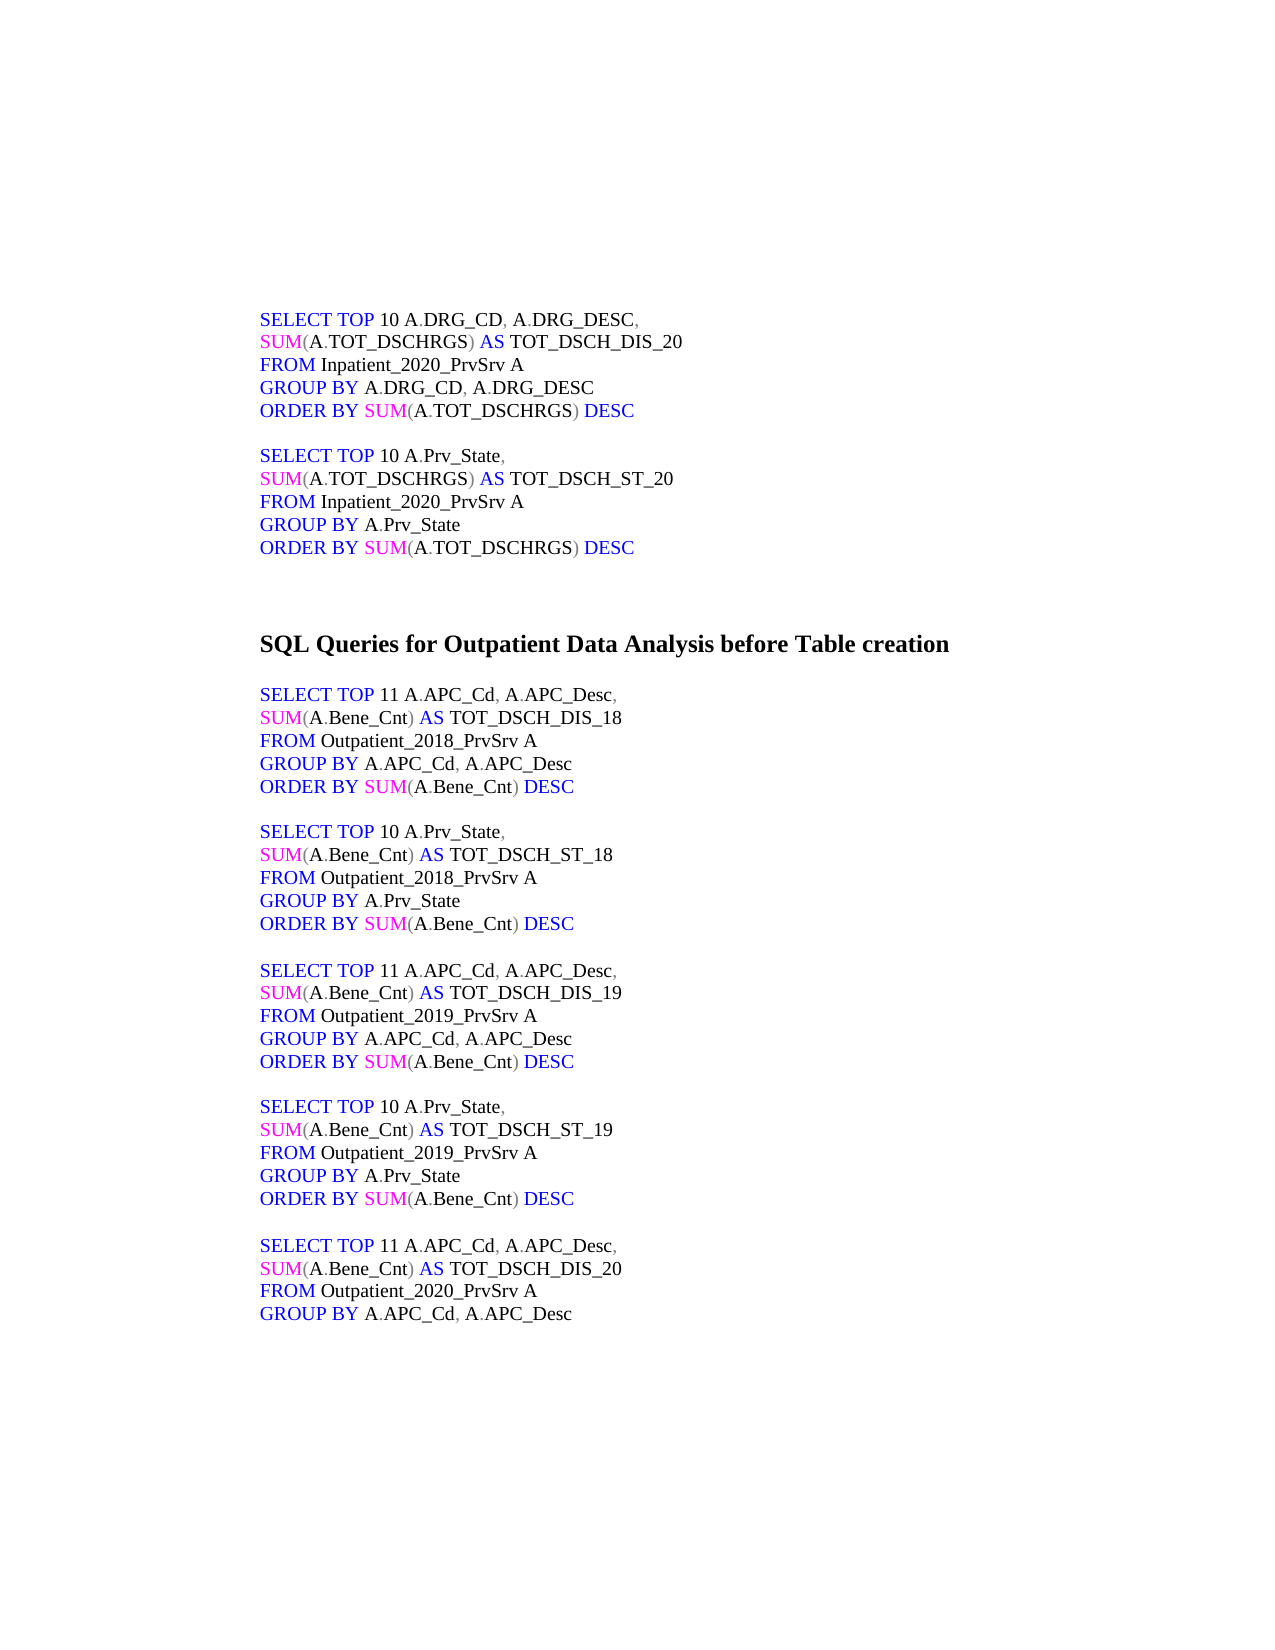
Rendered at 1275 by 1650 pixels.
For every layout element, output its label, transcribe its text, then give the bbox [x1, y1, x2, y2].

text SQL Queries for Outpatient Data Analysis before Table creation [259, 629, 1016, 658]
text ORDER BY SUM(A.TOT_DSCHRGS) DESC [259, 399, 1016, 422]
text SUM(A.Bene_Cnt) AS TOT_DSCH_DIS_19 [259, 981, 1016, 1004]
text ORDER BY SUM(A.Bene_Cnt) DESC [259, 912, 1016, 934]
text FROM Outpatient_2018_PrvSrv A [259, 729, 1016, 752]
text SELECT TOP 11 A.APC_Cd, A.APC_Desc, [259, 1234, 1016, 1256]
text GROUP BY A.APC_Cd, A.APC_Desc [259, 1027, 1016, 1050]
text GROUP BY A.DRG_CD, A.DRG_DESC [259, 376, 1016, 399]
text SUM(A.Bene_Cnt) AS TOT_DSCH_DIS_18 [259, 706, 1016, 729]
text SELECT TOP 10 A.Prv_State, [259, 820, 1016, 843]
text SUM(A.Bene_Cnt) AS TOT_DSCH_ST_19 [259, 1118, 1016, 1141]
text ORDER BY SUM(A.TOT_DSCHRGS) DESC [259, 536, 1016, 558]
text FROM Outpatient_2018_PrvSrv A [259, 866, 1016, 889]
text ORDER BY SUM(A.Bene_Cnt) DESC [259, 1050, 1016, 1073]
text FROM Inpatient_2020_PrvSrv A [259, 353, 1016, 376]
text GROUP BY A.Prv_State [259, 513, 1016, 536]
text FROM Outpatient_2020_PrvSrv A [259, 1279, 1016, 1302]
text ORDER BY SUM(A.Bene_Cnt) DESC [259, 1187, 1016, 1209]
text FROM Outpatient_2019_PrvSrv A [259, 1141, 1016, 1164]
text ORDER BY SUM(A.Bene_Cnt) DESC [259, 775, 1016, 797]
text SUM(A.TOT_DSCHRGS) AS TOT_DSCH_ST_20 [259, 467, 1016, 490]
text GROUP BY A.Prv_State [259, 1164, 1016, 1187]
text FROM Outpatient_2019_PrvSrv A [259, 1004, 1016, 1027]
text GROUP BY A.APC_Cd, A.APC_Desc [259, 752, 1016, 775]
text SELECT TOP 10 A.Prv_State, [259, 1095, 1016, 1118]
text FROM Inpatient_2020_PrvSrv A [259, 490, 1016, 513]
text SELECT TOP 11 A.APC_Cd, A.APC_Desc, [259, 683, 1016, 706]
text SUM(A.TOT_DSCHRGS) AS TOT_DSCH_DIS_20 [259, 330, 1016, 353]
text SUM(A.Bene_Cnt) AS TOT_DSCH_ST_18 [259, 843, 1016, 866]
text SELECT TOP 10 A.DRG_CD, A.DRG_DESC, [259, 307, 1016, 330]
text SELECT TOP 10 A.Prv_State, [259, 444, 1016, 467]
text GROUP BY A.APC_Cd, A.APC_Desc [259, 1302, 1016, 1325]
text SELECT TOP 11 A.APC_Cd, A.APC_Desc, [259, 958, 1016, 981]
text GROUP BY A.Prv_State [259, 889, 1016, 912]
text SUM(A.Bene_Cnt) AS TOT_DSCH_DIS_20 [259, 1256, 1016, 1279]
